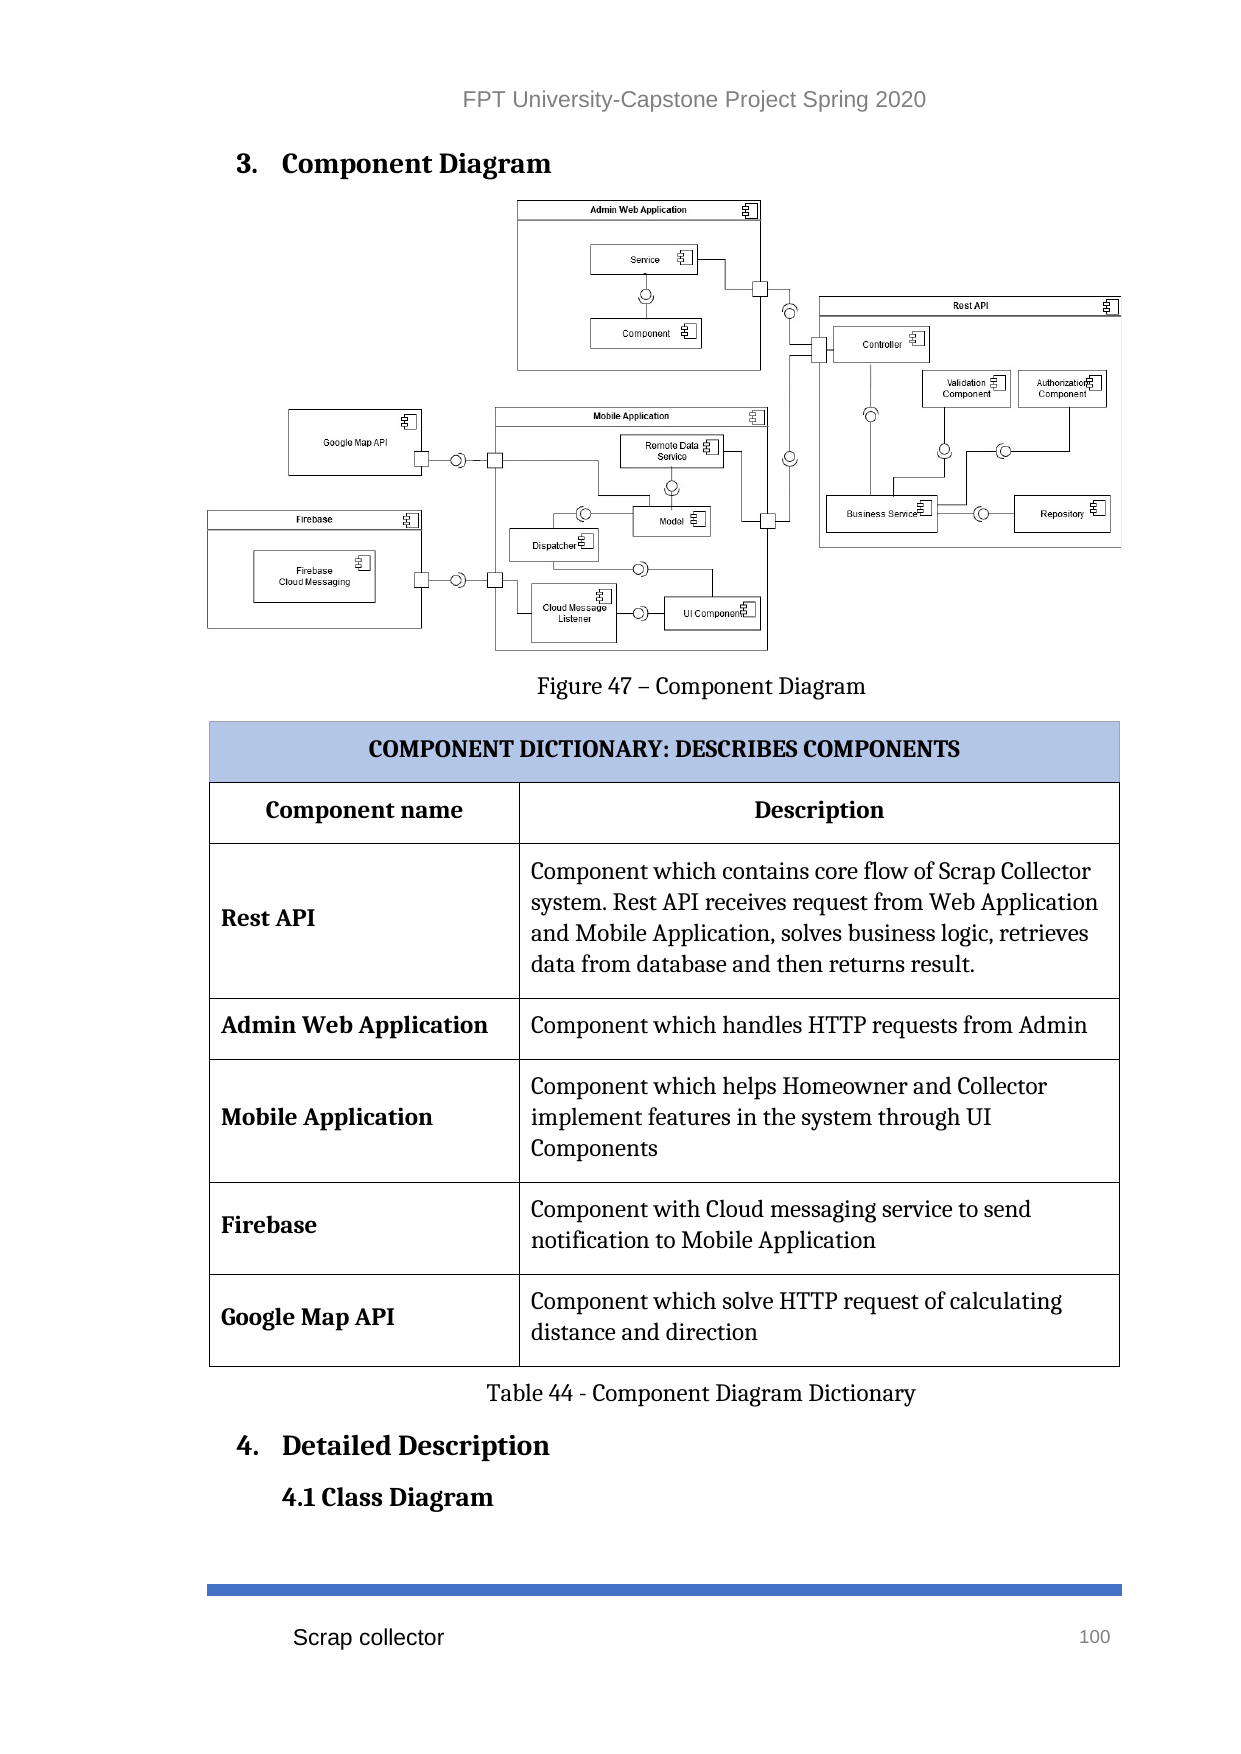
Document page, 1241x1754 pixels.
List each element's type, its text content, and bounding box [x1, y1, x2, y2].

table_cell Component which solve HTTP request of calculating distance and direction [520, 1275, 1119, 1366]
table_cell Firebase [210, 1183, 519, 1274]
subtitle Detailed Description [236, 1429, 1122, 1462]
picture [207, 200, 1122, 651]
table_cell Admin Web Application [210, 999, 519, 1058]
subtitle 4.1 Class Diagram [282, 1482, 1122, 1513]
table_header COMPONENT DICTIONARY: DESCRIBES COMPONENTS [210, 722, 1119, 782]
table_cell Component which handles HTTP requests from Admin [520, 999, 1119, 1058]
table_cell Google Map API [210, 1275, 519, 1366]
table_cell Rest API [210, 844, 519, 997]
table_cell Component which helps Homeowner and Collector implement features in the system through UI Components [520, 1060, 1119, 1182]
table_cell Component name [210, 783, 519, 843]
table_cell Component which contains core flow of Scrap Collector system. Rest API receives request from Web Application and Mobile Application, solves business logic, retrieves data from database and then returns result. [520, 844, 1119, 997]
table_cell Component with Cloud messaging service to send notification to Mobile Application [520, 1183, 1119, 1274]
subtitle Component Diagram [236, 148, 1122, 181]
table_cell Mobile Application [210, 1060, 519, 1182]
table_cell Description [520, 783, 1119, 843]
